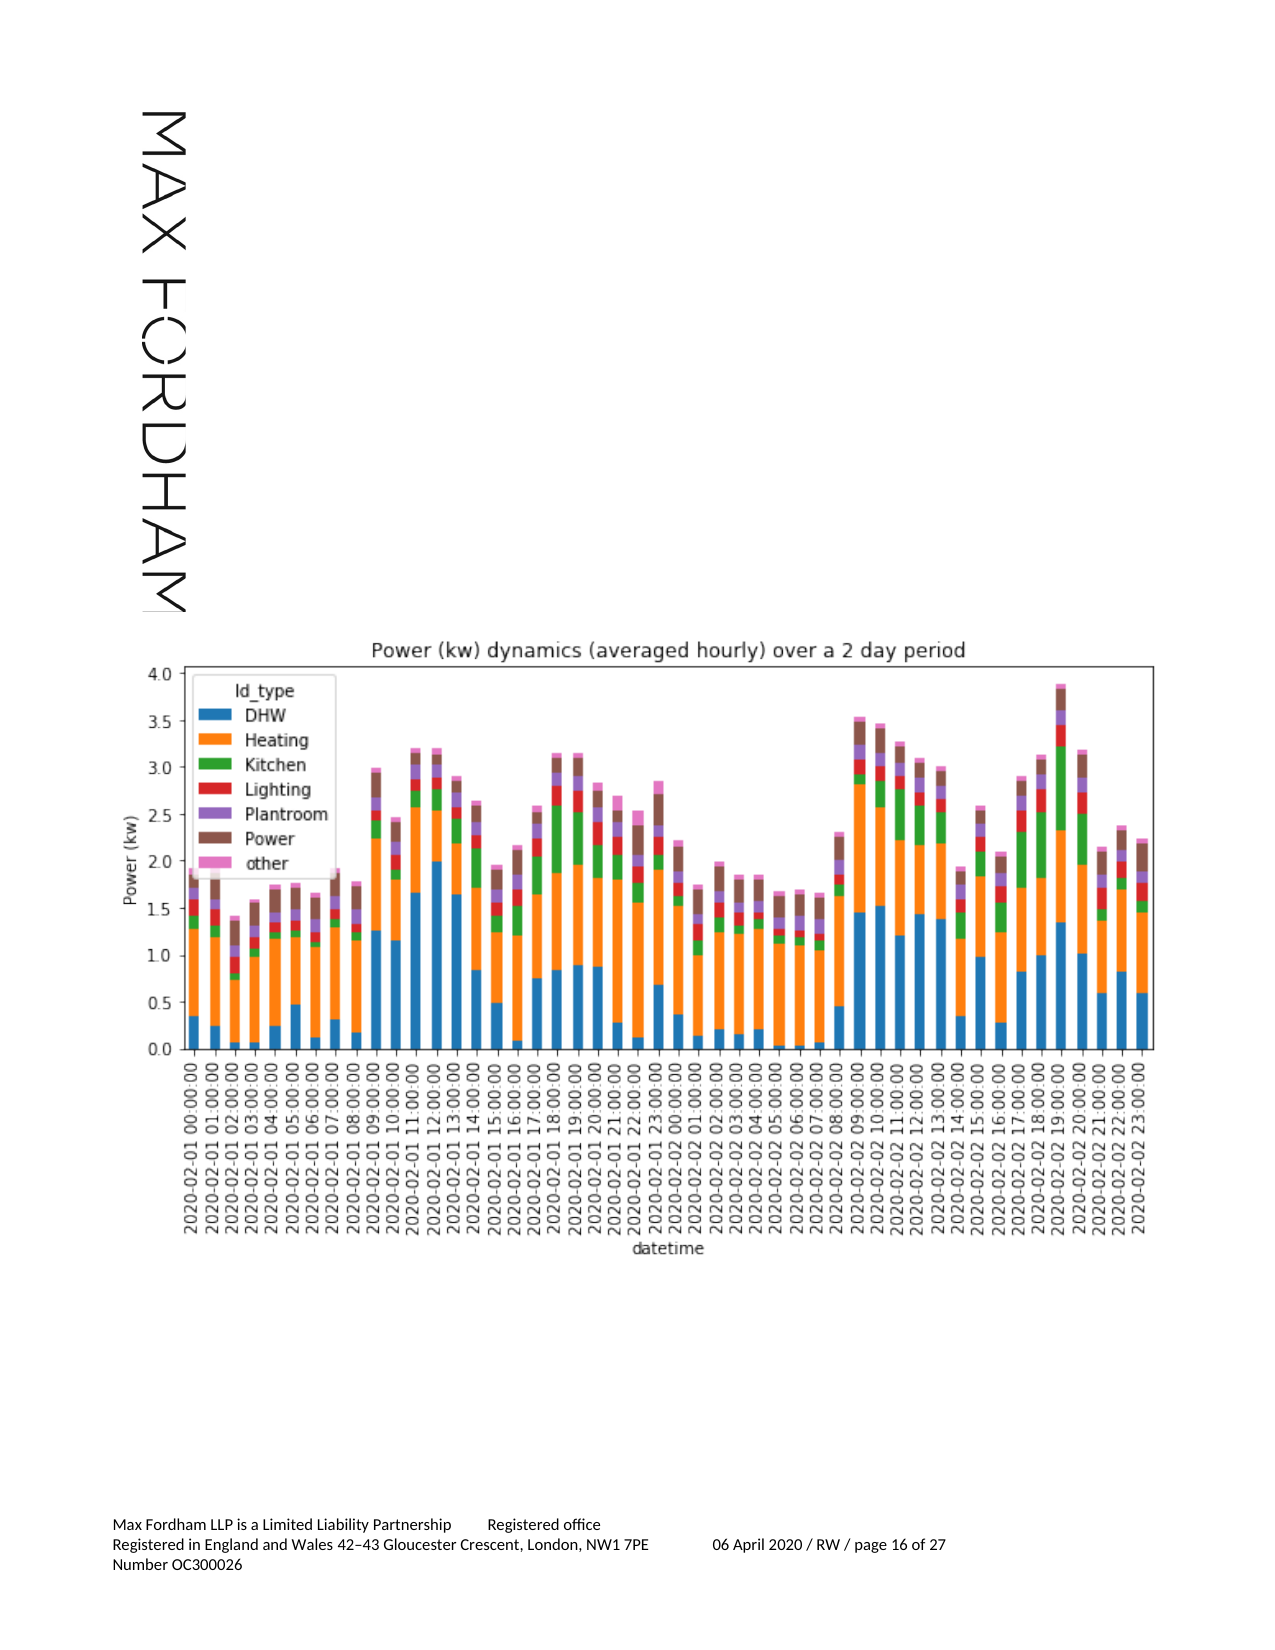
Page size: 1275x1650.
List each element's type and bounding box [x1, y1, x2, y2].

picture [112, 631, 1163, 1268]
picture [142, 111, 186, 611]
